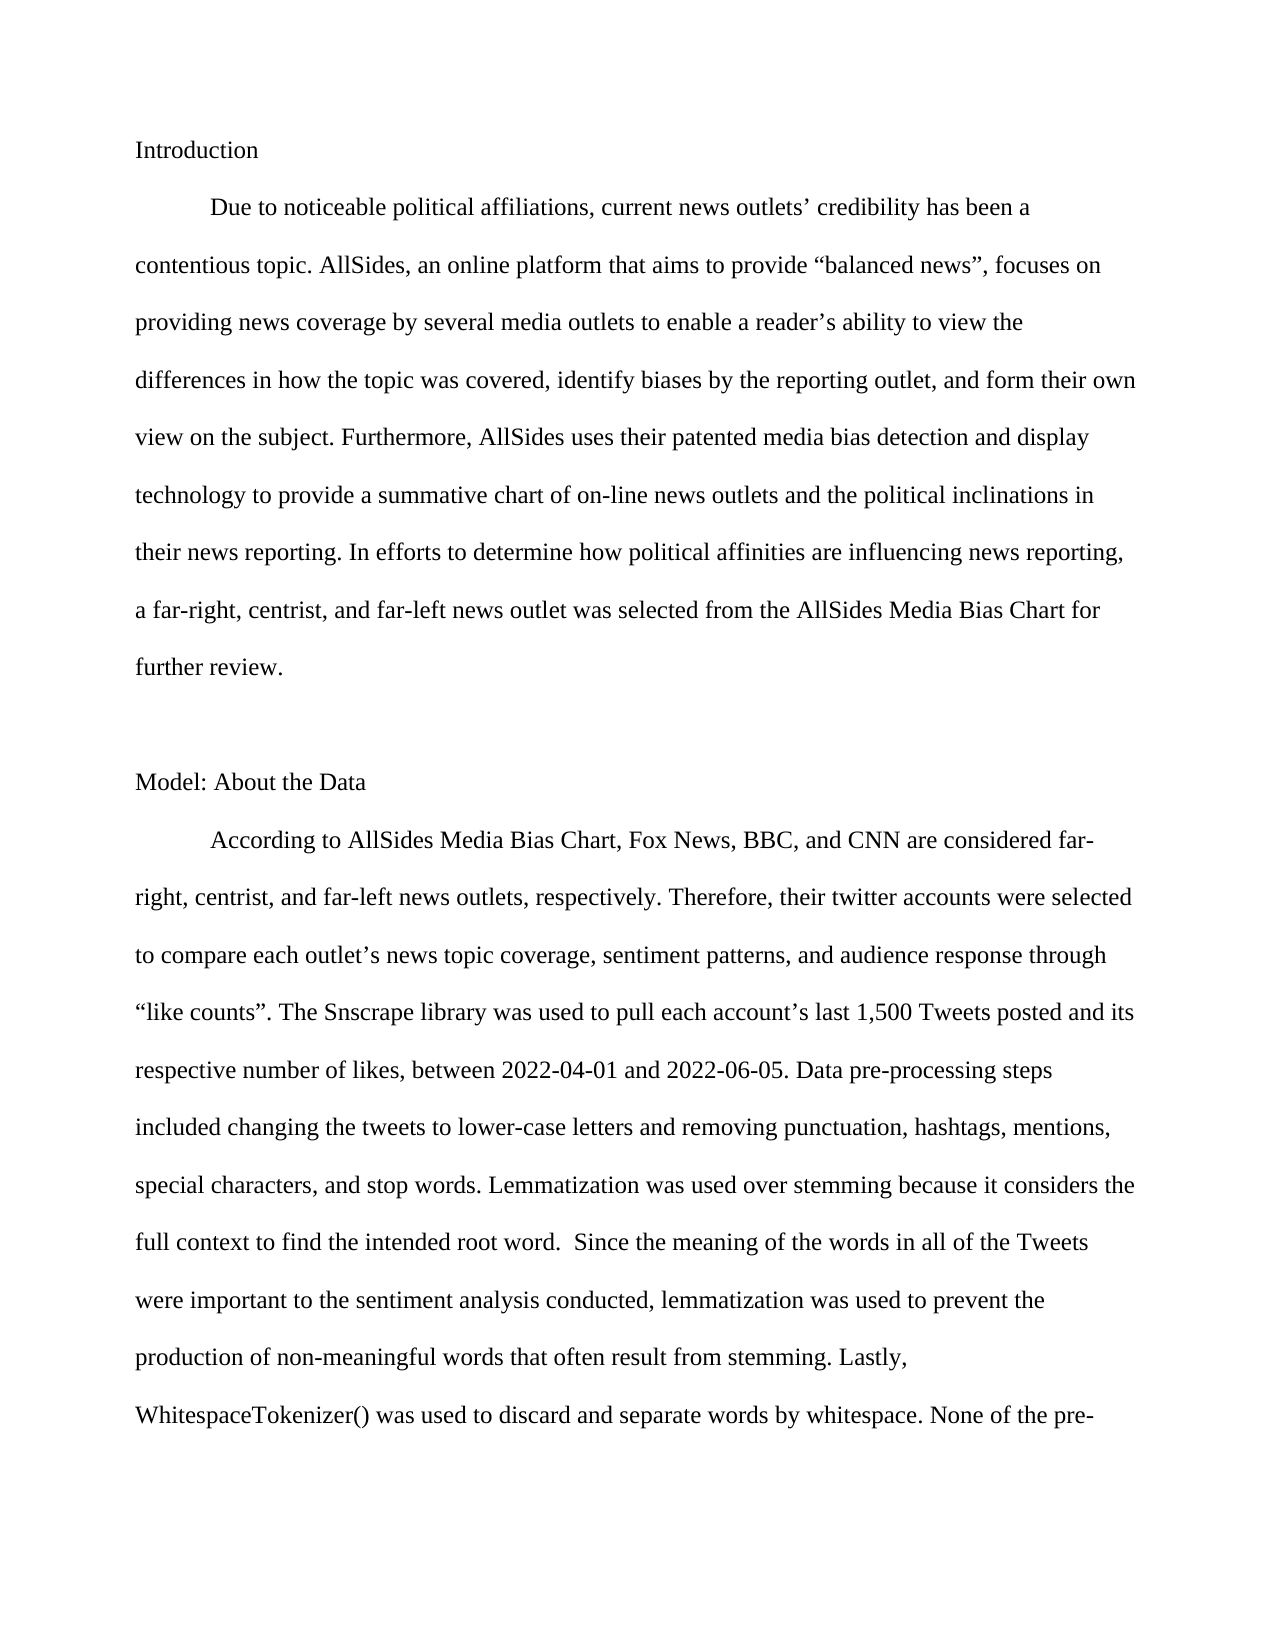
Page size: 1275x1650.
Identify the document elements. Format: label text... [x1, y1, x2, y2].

text Model: About the Data [135, 767, 1140, 796]
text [135, 825, 1140, 1429]
text Due to noticeable political affiliations, current news outlets’ credibility has been a contentious topic. AllSides, an online platform that aims to provide “balanced news”, focuses on providing news coverage by several media outlets to enable a reader’s ability to view the differences in how the topic was covered, identify biases by the reporting outlet, and form their own view on the subject. Furthermore, AllSides uses their patented media bias detection and display technology to provide a summative chart of on-line news outlets and the political inclinations in their news reporting. In efforts to determine how political affinities are influencing news reporting, a far-right, centrist, and far-left news outlet was selected from the AllSides Media Bias Chart for further review. [135, 192, 1140, 681]
text Introduction [135, 135, 1140, 164]
